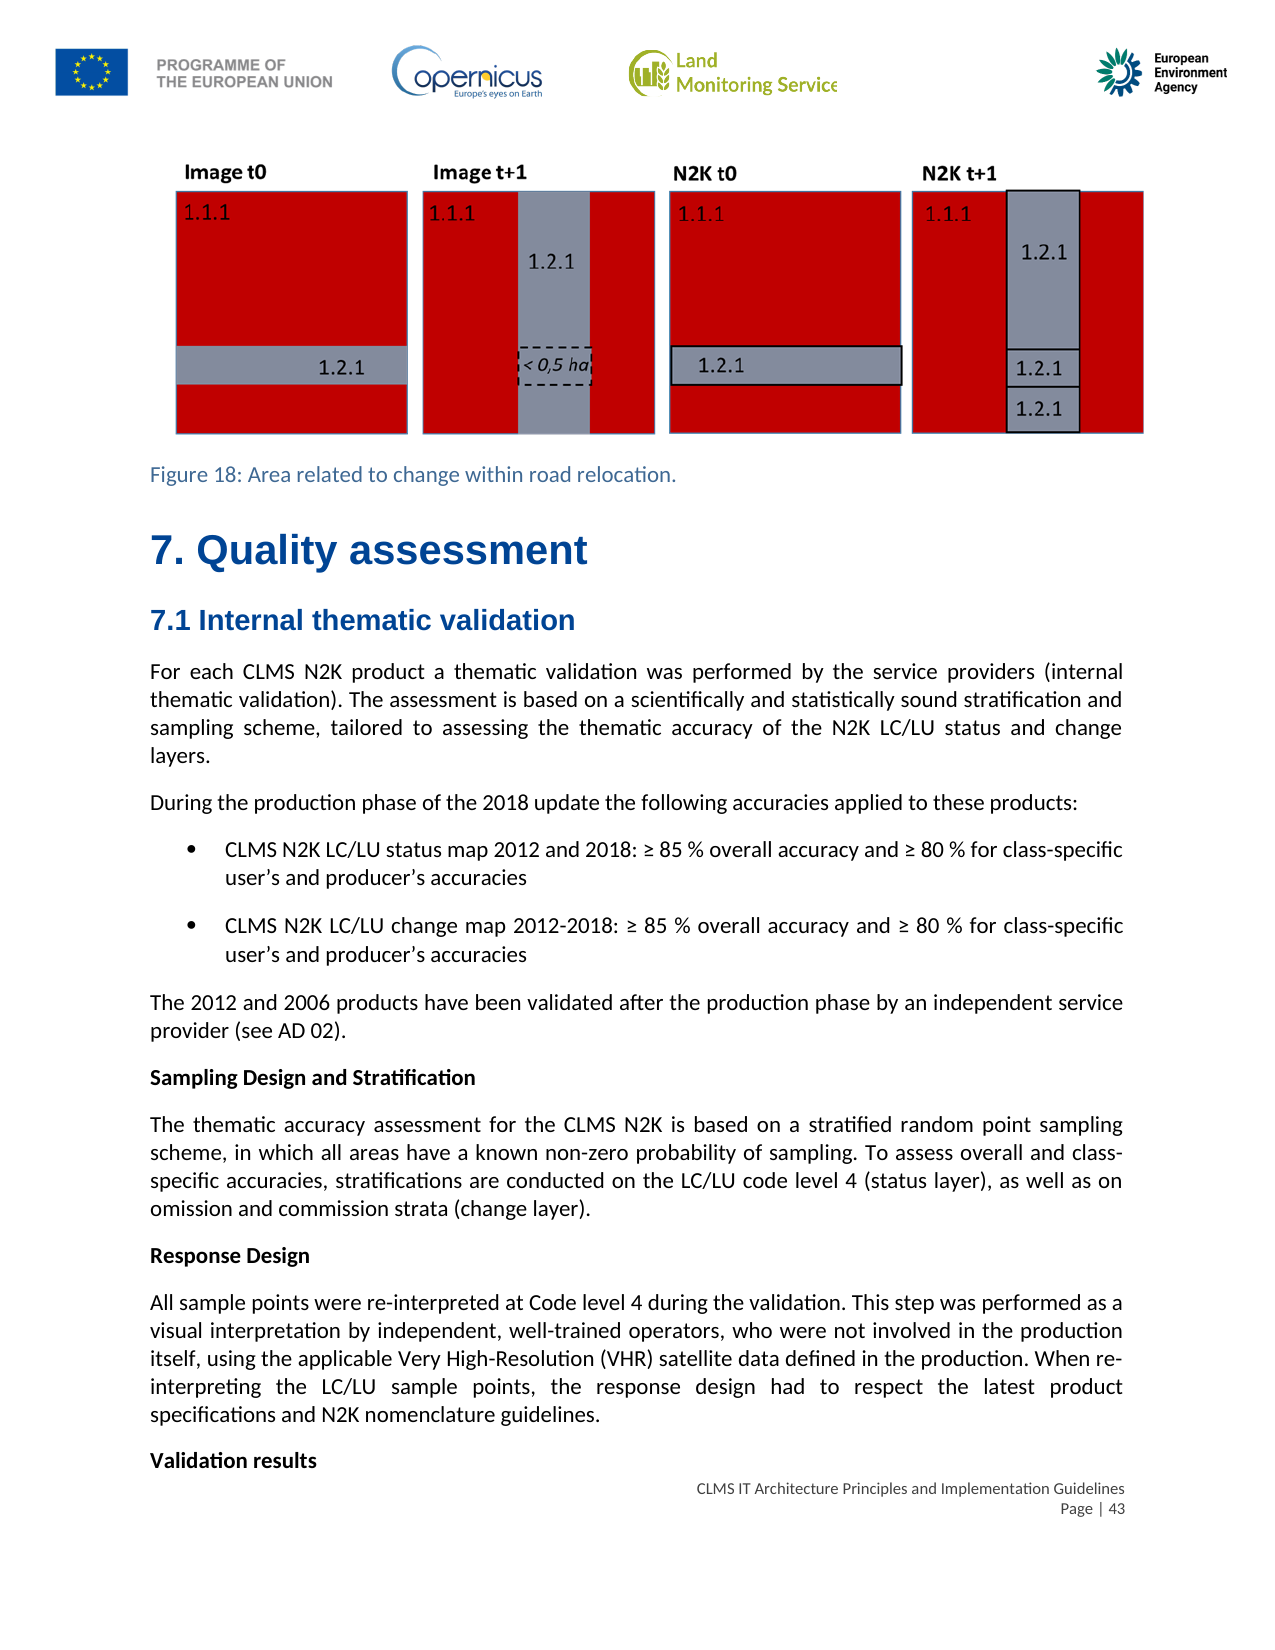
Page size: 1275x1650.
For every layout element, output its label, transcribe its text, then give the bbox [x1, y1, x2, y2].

text Sampling Design and Stratification [150, 1063, 1125, 1091]
list CLMS N2K LC/LU change map 2012-2018: ≥ 85 % overall accuracy and ≥ 80 % for class-specific user’s and producer’s accuracies [187, 912, 1125, 968]
text During the production phase of the 2018 update the following accuracies applied to these products: [150, 788, 1125, 816]
subtitle 7.1 Internal thematic validation [150, 603, 1125, 636]
text For each CLMS N2K product a thematic validation was performed by the service providers (internal thematic validation). The assessment is based on a scientifically and statistically sound stratification and sampling scheme, tailored to assessing the thematic accuracy of the N2K LC/LU status and change layers. [150, 657, 1125, 769]
text Figure 18: Area related to change within road relocation. [150, 460, 1125, 488]
picture [29, 21, 351, 124]
text Response Design [150, 1241, 1125, 1269]
text All sample points were re-interpreted at Code level 4 during the validation. This step was performed as a visual interpretation by independent, well-trained operators, who were not involved in the production itself, using the applicable Very High-Resolution (VHR) satellite data defined in the production. When re-interpreting the LC/LU sample points, the response design had to respect the latest product specifications and N2K nomenclature guidelines. [150, 1288, 1125, 1428]
text Validation results [150, 1447, 1125, 1474]
text The thematic accuracy assessment for the CLMS N2K is based on a stratified random point sampling scheme, in which all areas have a known non-zero probability of sampling. To assess overall and class-specific accuracies, stratifications are conducted on the LC/LU code level 4 (status layer), as well as on omission and commission strata (change layer). [150, 1110, 1125, 1222]
picture [628, 50, 837, 97]
list CLMS N2K LC/LU status map 2012 and 2018: ≥ 85 % overall accuracy and ≥ 80 % for class-specific user’s and producer’s accuracies [187, 835, 1125, 891]
text The 2012 and 2006 products have been validated after the production phase by an independent service provider (see AD 02). [150, 988, 1125, 1044]
subtitle 7. Quality assessment [150, 526, 1125, 574]
picture [1094, 46, 1228, 97]
picture [168, 150, 1144, 436]
picture [371, 15, 560, 130]
